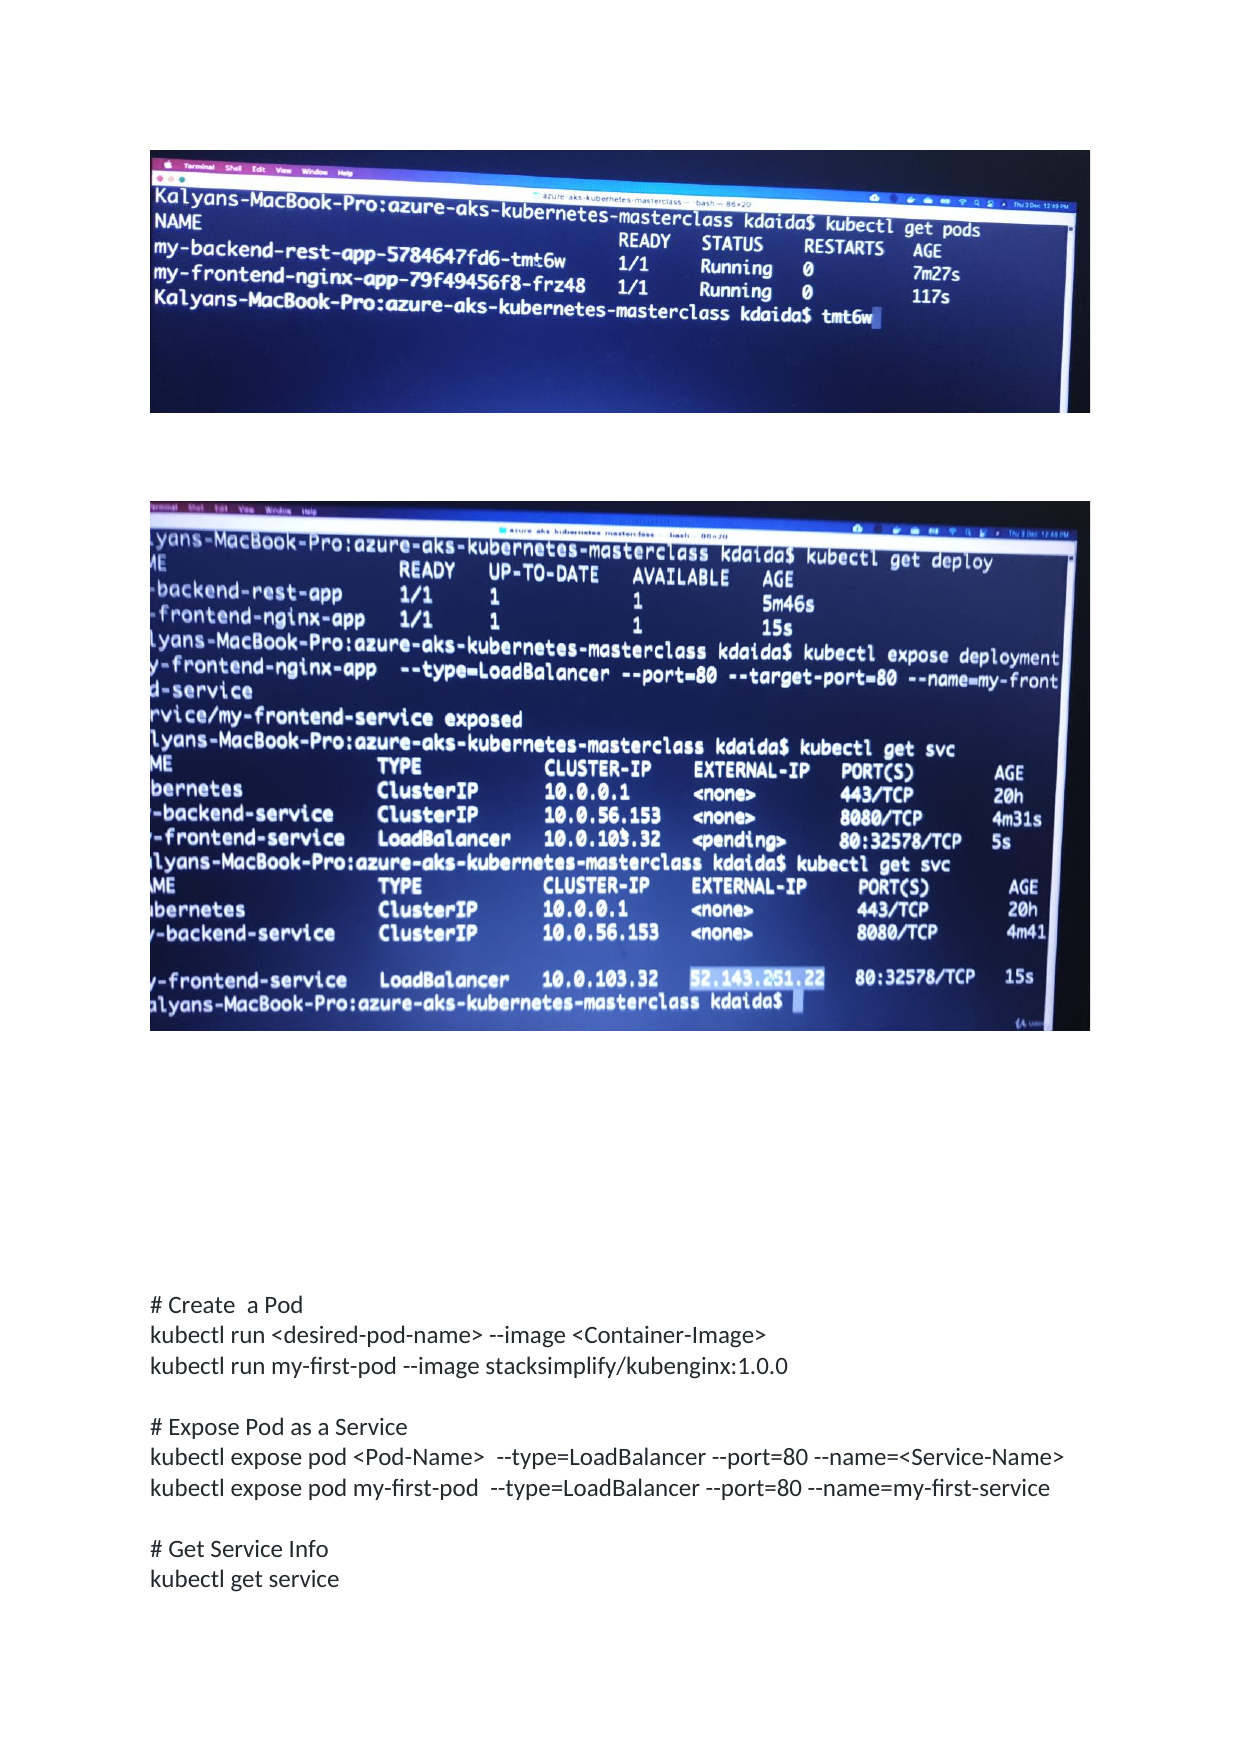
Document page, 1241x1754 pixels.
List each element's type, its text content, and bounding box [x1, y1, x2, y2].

text kubectl expose pod my-first-pod --type=LoadBalancer --port=80 --name=my-first-service [150, 1472, 1090, 1503]
text kubectl expose pod <Pod-Name> --type=LoadBalancer --port=80 --name=<Service-Name> [150, 1442, 1090, 1472]
text # Expose Pod as a Service [150, 1411, 1090, 1442]
text # Create a Pod [150, 1289, 1090, 1319]
picture [150, 150, 1091, 413]
text kubectl run <desired-pod-name> --image <Container-Image> [150, 1319, 1090, 1350]
picture [150, 501, 1091, 1031]
text kubectl run my-first-pod --image stacksimplify/kubenginx:1.0.0 [150, 1350, 1090, 1381]
text # Get Service Info [150, 1533, 1090, 1564]
text kubectl get service [150, 1564, 1090, 1594]
